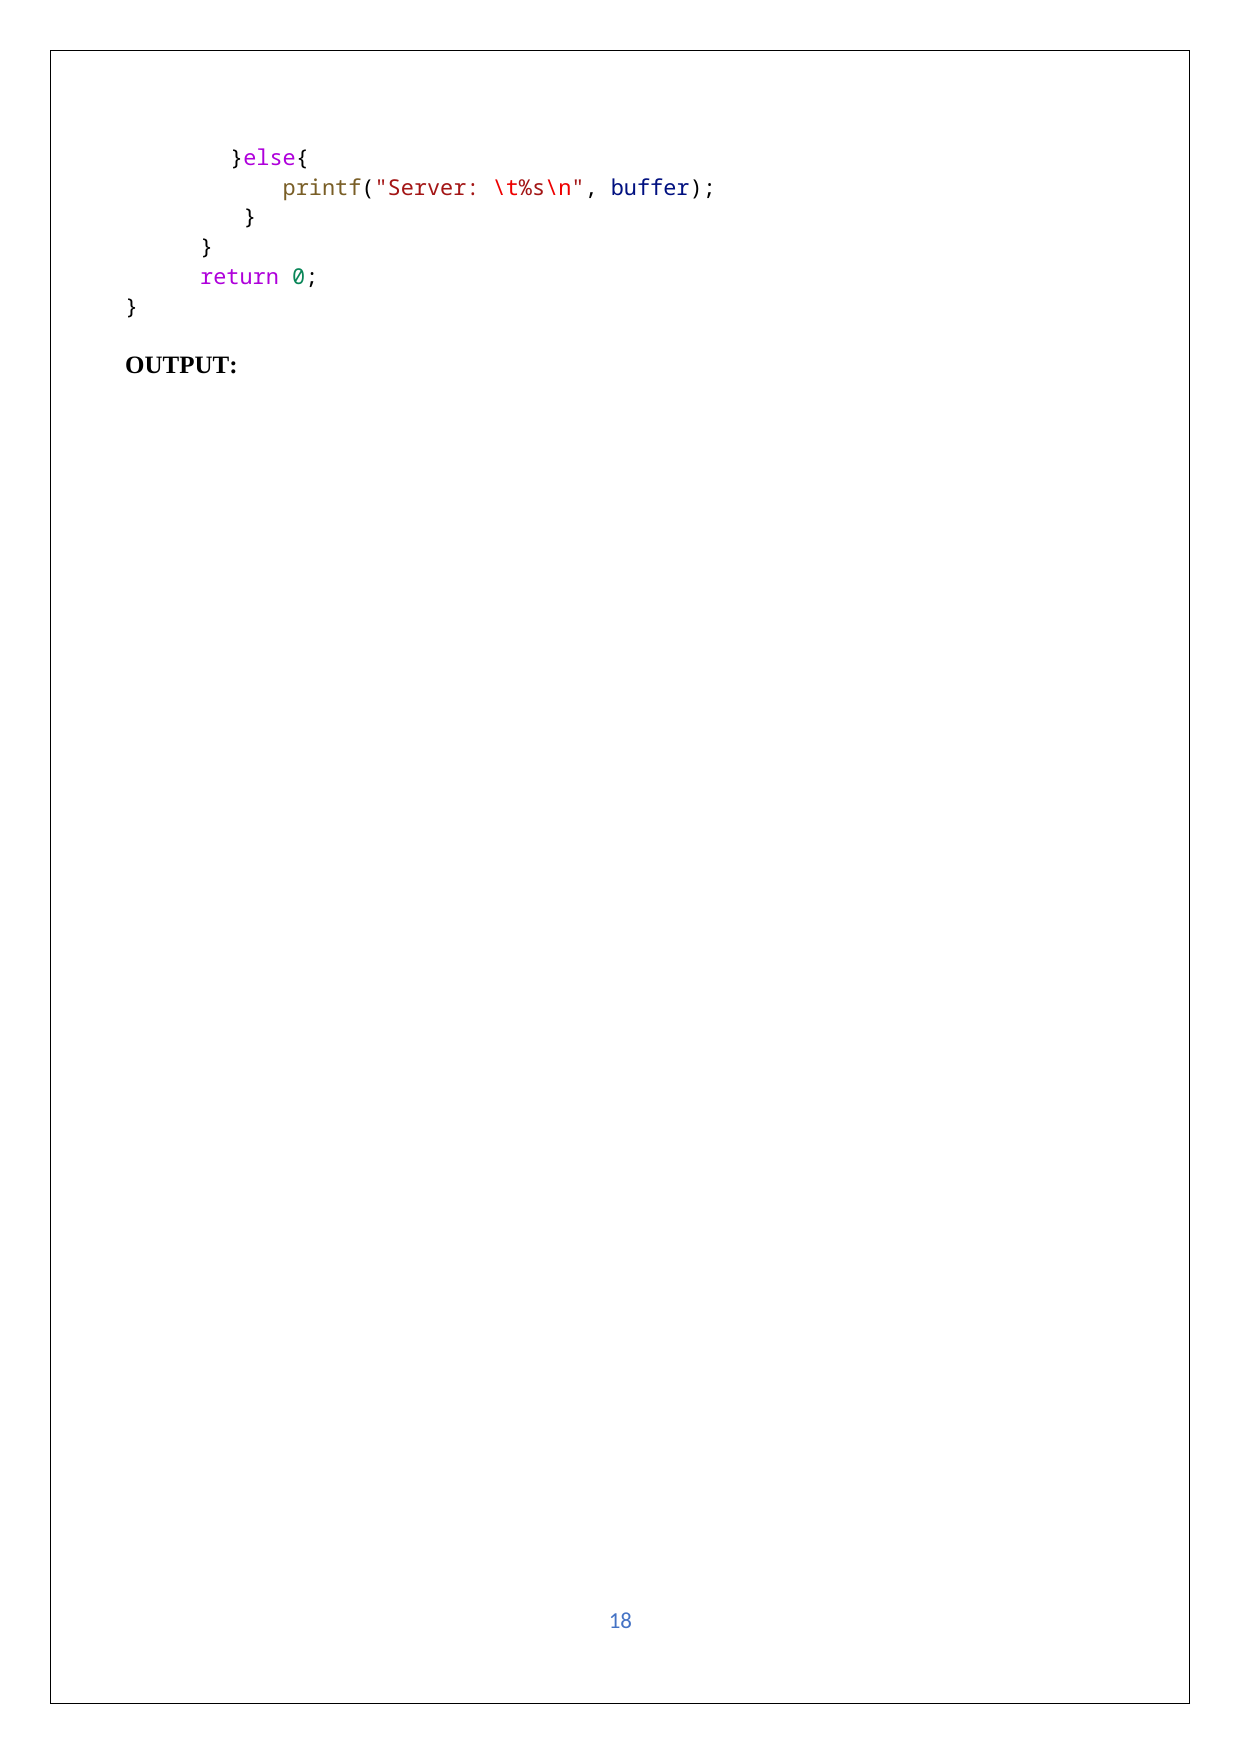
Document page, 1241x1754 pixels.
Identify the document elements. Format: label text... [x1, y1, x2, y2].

text }else{ [125, 142, 1115, 171]
text } [125, 231, 1115, 261]
text } [125, 201, 1115, 231]
text printf("Server: \t%s\n", buffer); [125, 171, 1115, 201]
text } [125, 291, 1115, 320]
text output: [125, 350, 1115, 379]
text return 0; [125, 261, 1115, 291]
